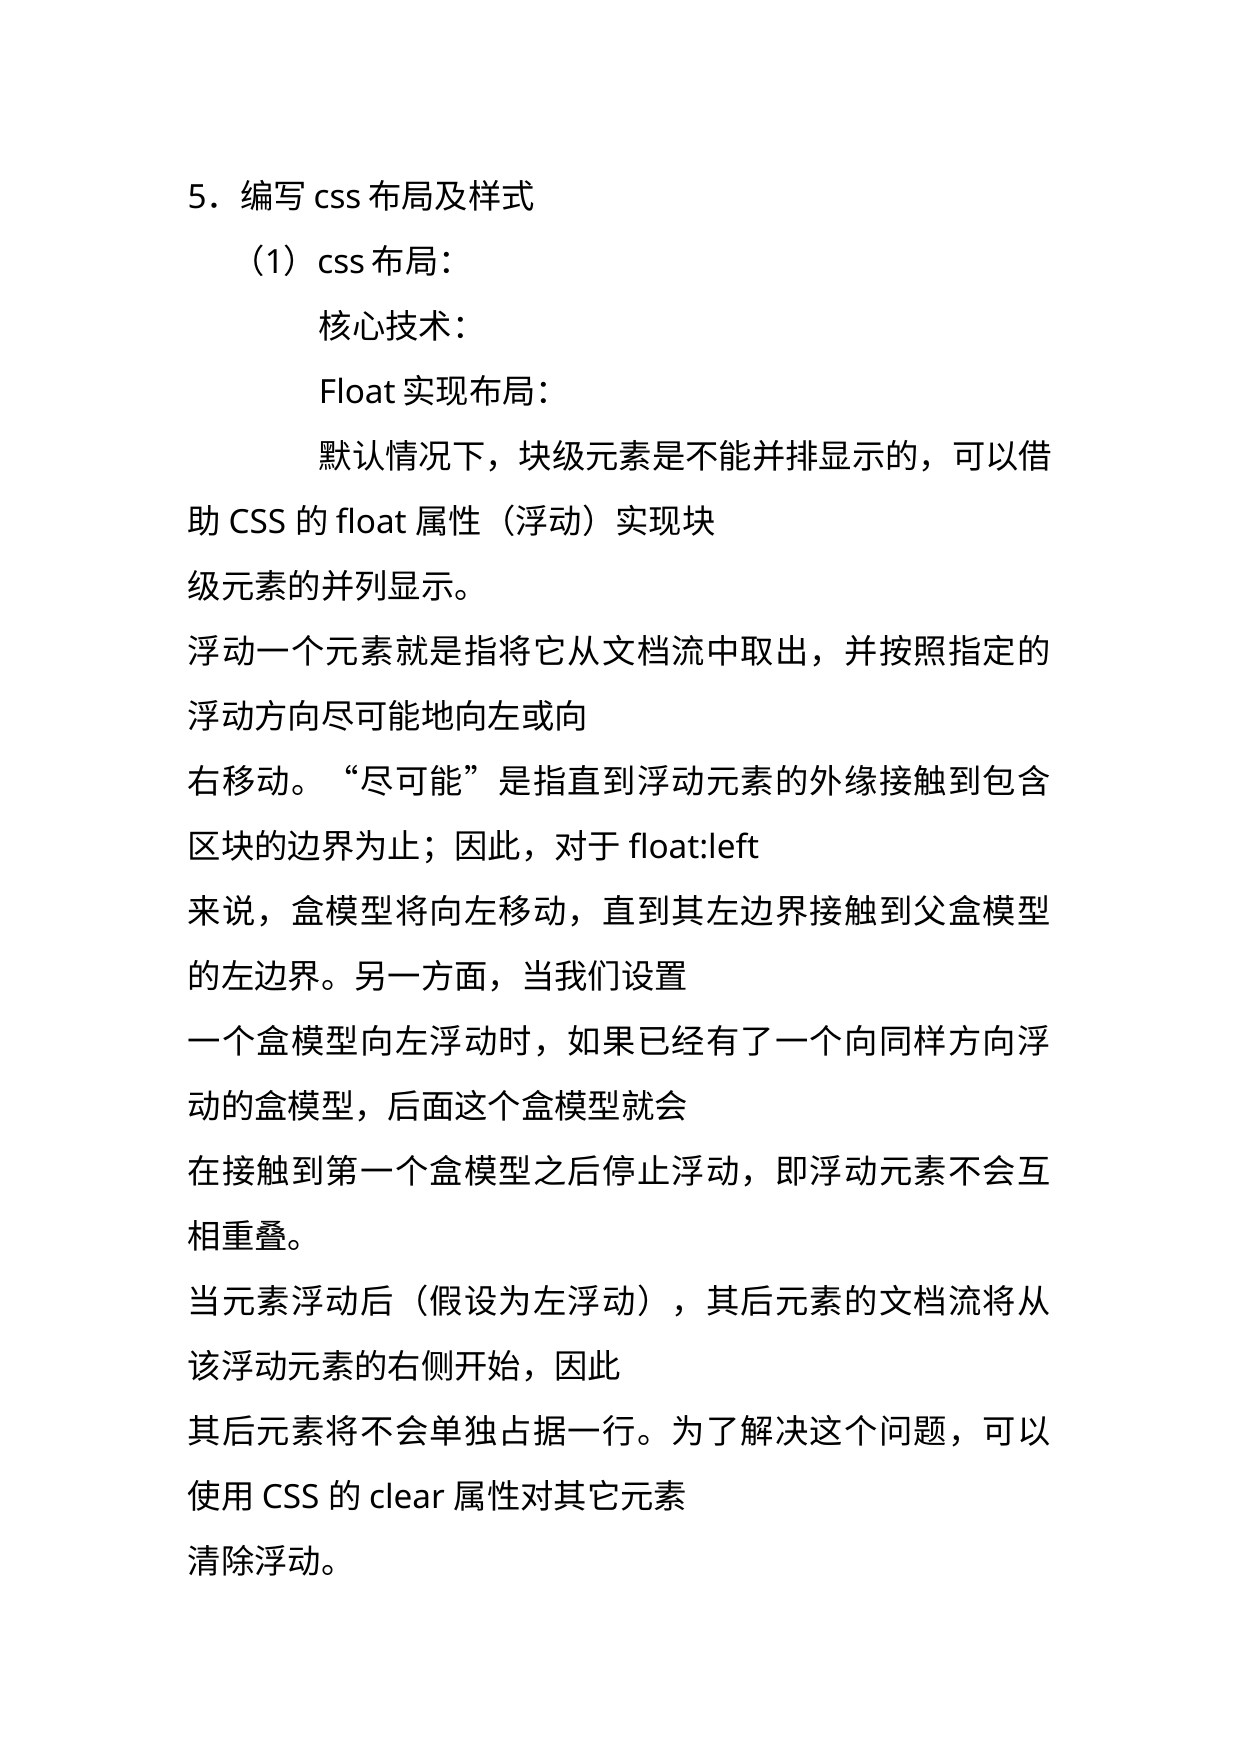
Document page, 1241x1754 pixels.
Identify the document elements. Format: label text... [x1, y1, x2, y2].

text 其后元素将不会单独占据一行。为了解决这个问题，可以使用 CSS 的 clear 属性对其它元素 [187, 1397, 1053, 1527]
text 浮动一个元素就是指将它从文档流中取出，并按照指定的浮动方向尽可能地向左或向 [187, 617, 1053, 747]
text 来说，盒模型将向左移动，直到其左边界接触到父盒模型的左边界。另一方面，当我们设置 [187, 877, 1053, 1007]
text 右移动。“尽可能”是指直到浮动元素的外缘接触到包含区块的边界为止；因此，对于 float:left [187, 747, 1053, 877]
text 5．编写css布局及样式 [187, 162, 1053, 227]
text 清除浮动。 [187, 1527, 1053, 1592]
text 级元素的并列显示。 [187, 552, 1053, 617]
text （1）css布局： [187, 227, 1053, 292]
text 一个盒模型向左浮动时，如果已经有了一个向同样方向浮动的盒模型，后面这个盒模型就会 [187, 1007, 1053, 1137]
text 当元素浮动后（假设为左浮动），其后元素的文档流将从该浮动元素的右侧开始，因此 [187, 1267, 1053, 1397]
text 核心技术： [187, 292, 1053, 357]
text 在接触到第一个盒模型之后停止浮动，即浮动元素不会互相重叠。 [187, 1137, 1053, 1267]
text 默认情况下，块级元素是不能并排显示的，可以借助 CSS 的 float 属性（浮动）实现块 [187, 422, 1053, 552]
text Float实现布局： [187, 357, 1053, 422]
